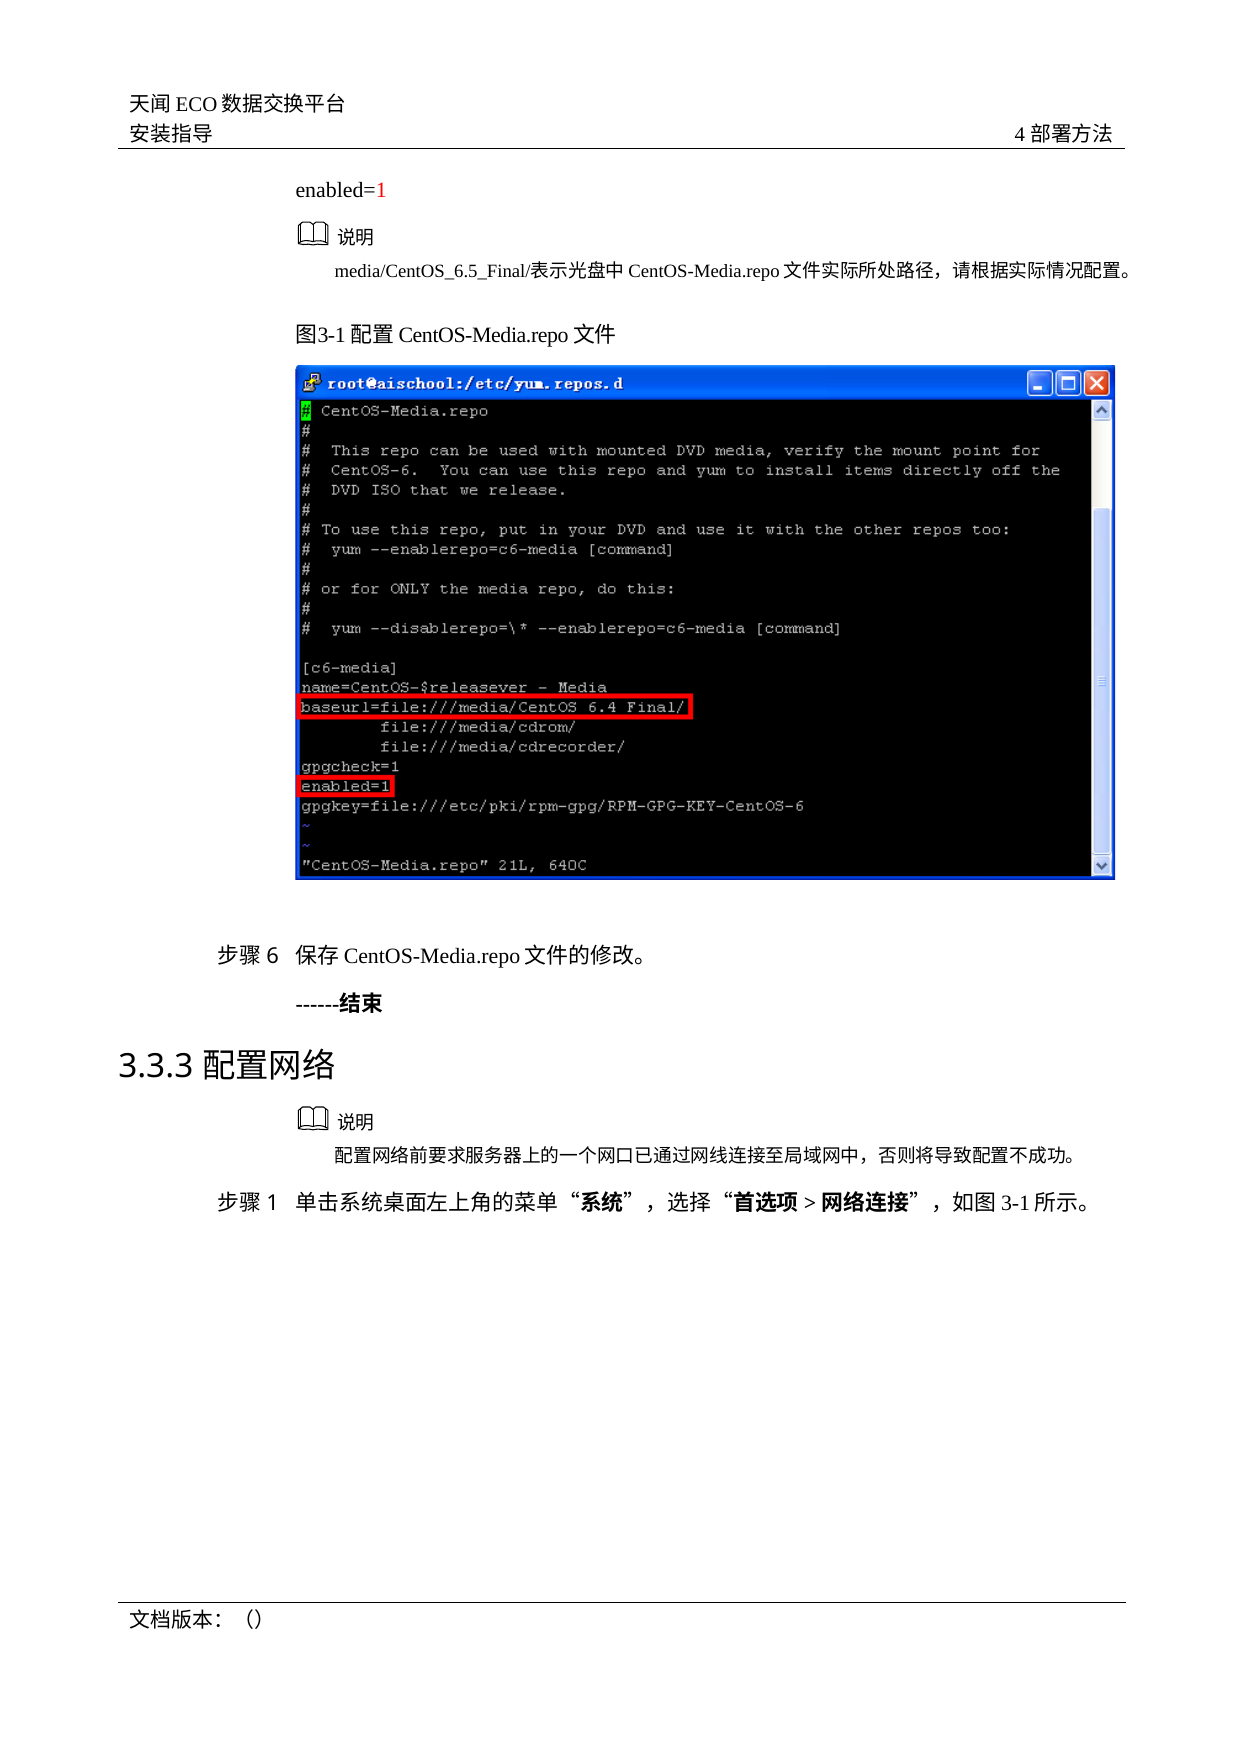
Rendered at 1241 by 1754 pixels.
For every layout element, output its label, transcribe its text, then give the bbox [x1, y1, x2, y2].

picture [295, 365, 1116, 880]
text 配置网络前要求服务器上的一个网口已通过网线连接至局域网中，否则将导致配置不成功。 [334, 1141, 1122, 1168]
text media/CentOS_6.5_Final/表示光盘中CentOS-Media.repo文件实际所处路径，请根据实际情况配置。 [334, 256, 1122, 283]
text enabled=1 [295, 177, 1122, 202]
text 单击系统桌面左上角的菜单“系统”，选择“首选项 > 网络连接”，如图3-36所示。 [279, 1185, 1122, 1217]
text 配置CentOS-Media.repo文件 [295, 317, 1122, 348]
text 保存CentOS-Media.repo文件的修改。 [279, 938, 1122, 970]
text ------结束 [295, 986, 1122, 1018]
subtitle 配置网络 [118, 1039, 1122, 1087]
